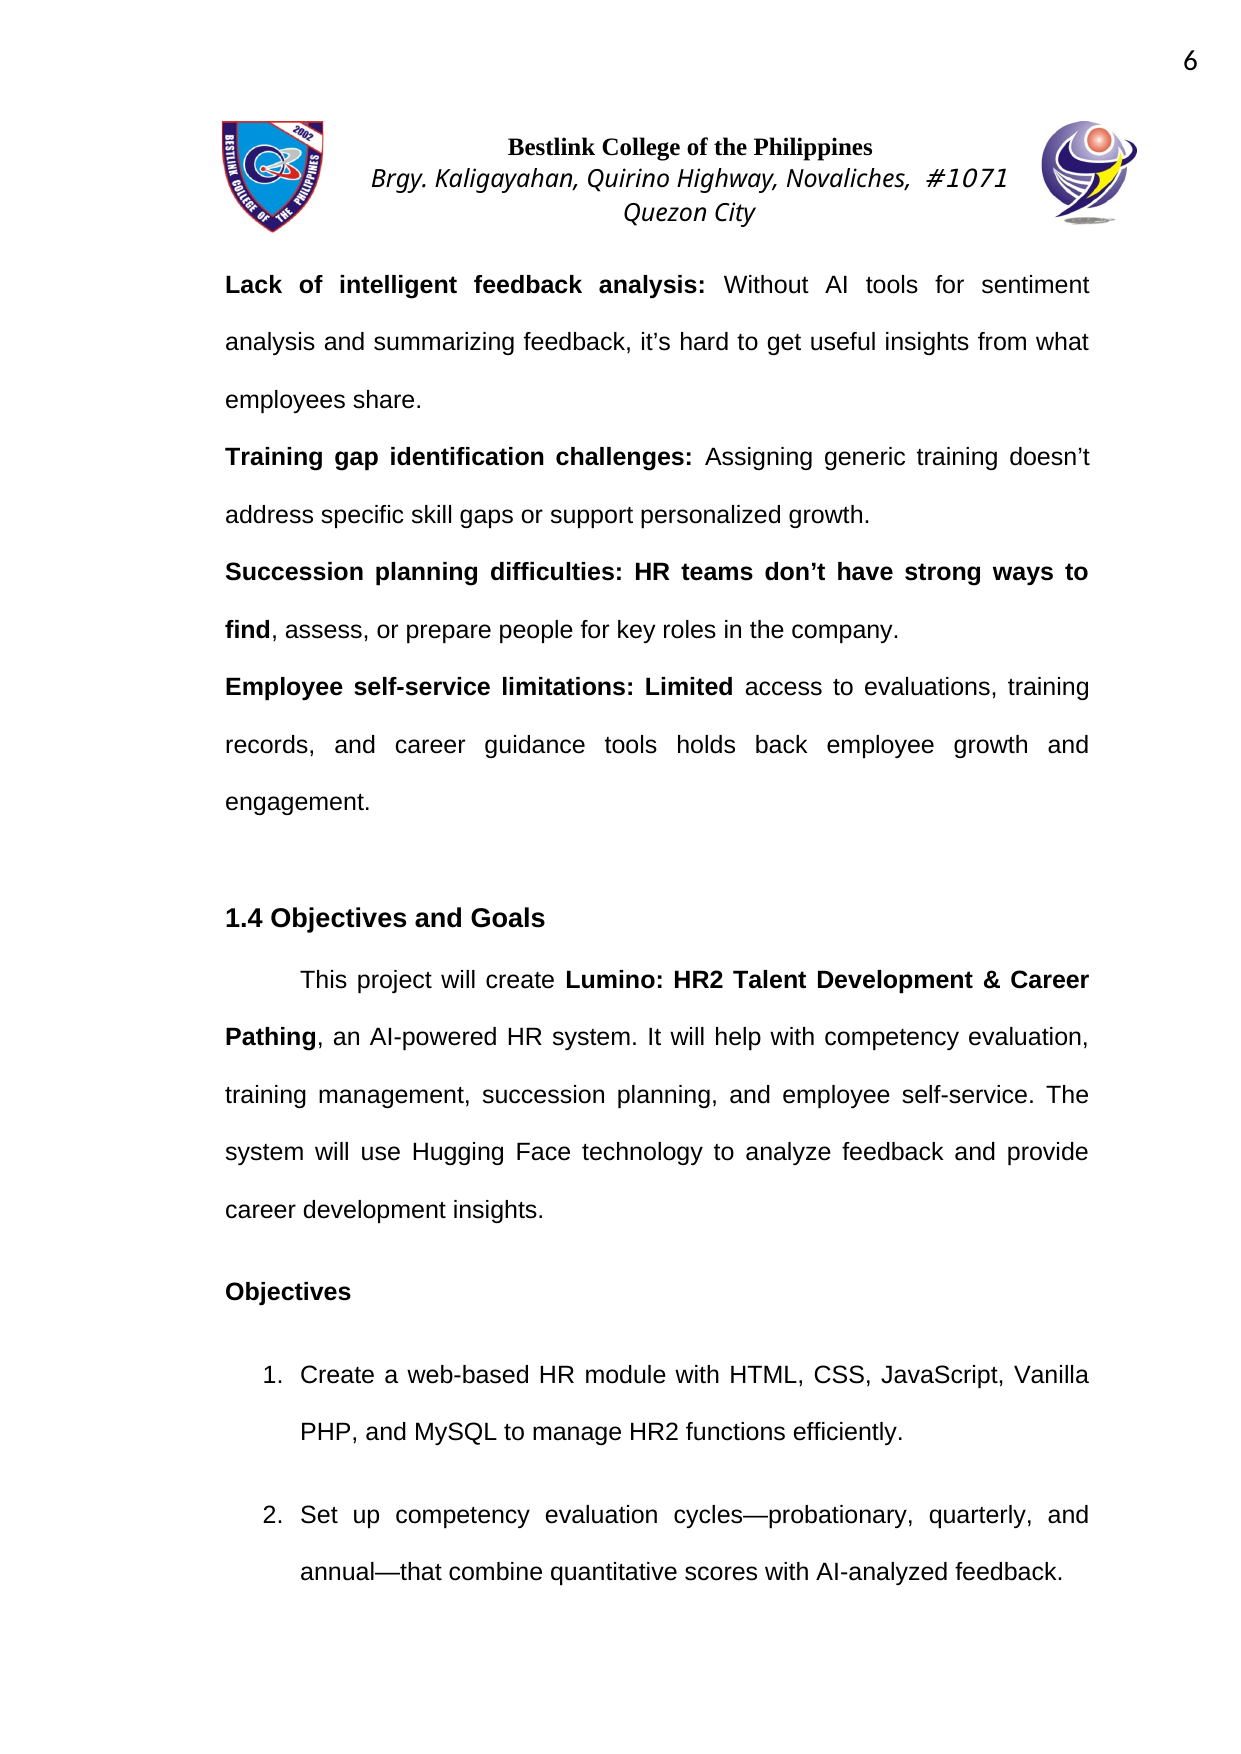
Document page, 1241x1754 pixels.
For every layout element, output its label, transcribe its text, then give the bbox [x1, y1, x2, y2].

list Create a web-based HR module with HTML, CSS, JavaScript, Vanilla PHP, and MySQL to manage HR2 functions efficiently. [262, 1360, 1090, 1446]
text Lack of intelligent feedback analysis: Without AI tools for sentiment analysis and summarizing feedback, it’s hard to get useful insights from what employees share. [225, 270, 1090, 414]
list Set up competency evaluation cycles—probationary, quarterly, and annual—that combine quantitative scores with AI-analyzed feedback. [262, 1500, 1090, 1586]
picture [1041, 121, 1137, 225]
text Succession planning difficulties: HR teams don’t have strong ways to find, assess, or prepare people for key roles in the company. [225, 557, 1090, 644]
text Objectives [225, 1277, 1090, 1306]
picture [221, 121, 324, 233]
text 1.4 Objectives and Goals [225, 902, 1090, 934]
text Employee self-service limitations: Limited access to evaluations, training records, and career guidance tools holds back employee growth and engagement. [225, 672, 1090, 816]
text This project will create Lumino: HR2 Talent Development & Career Pathing, an AI-powered HR system. It will help with competency evaluation, training management, succession planning, and employee self-service. The system will use Hugging Face technology to analyze feedback and provide career development insights. [225, 965, 1090, 1224]
text Training gap identification challenges: Assigning generic training doesn’t address specific skill gaps or support personalized growth. [225, 442, 1090, 529]
